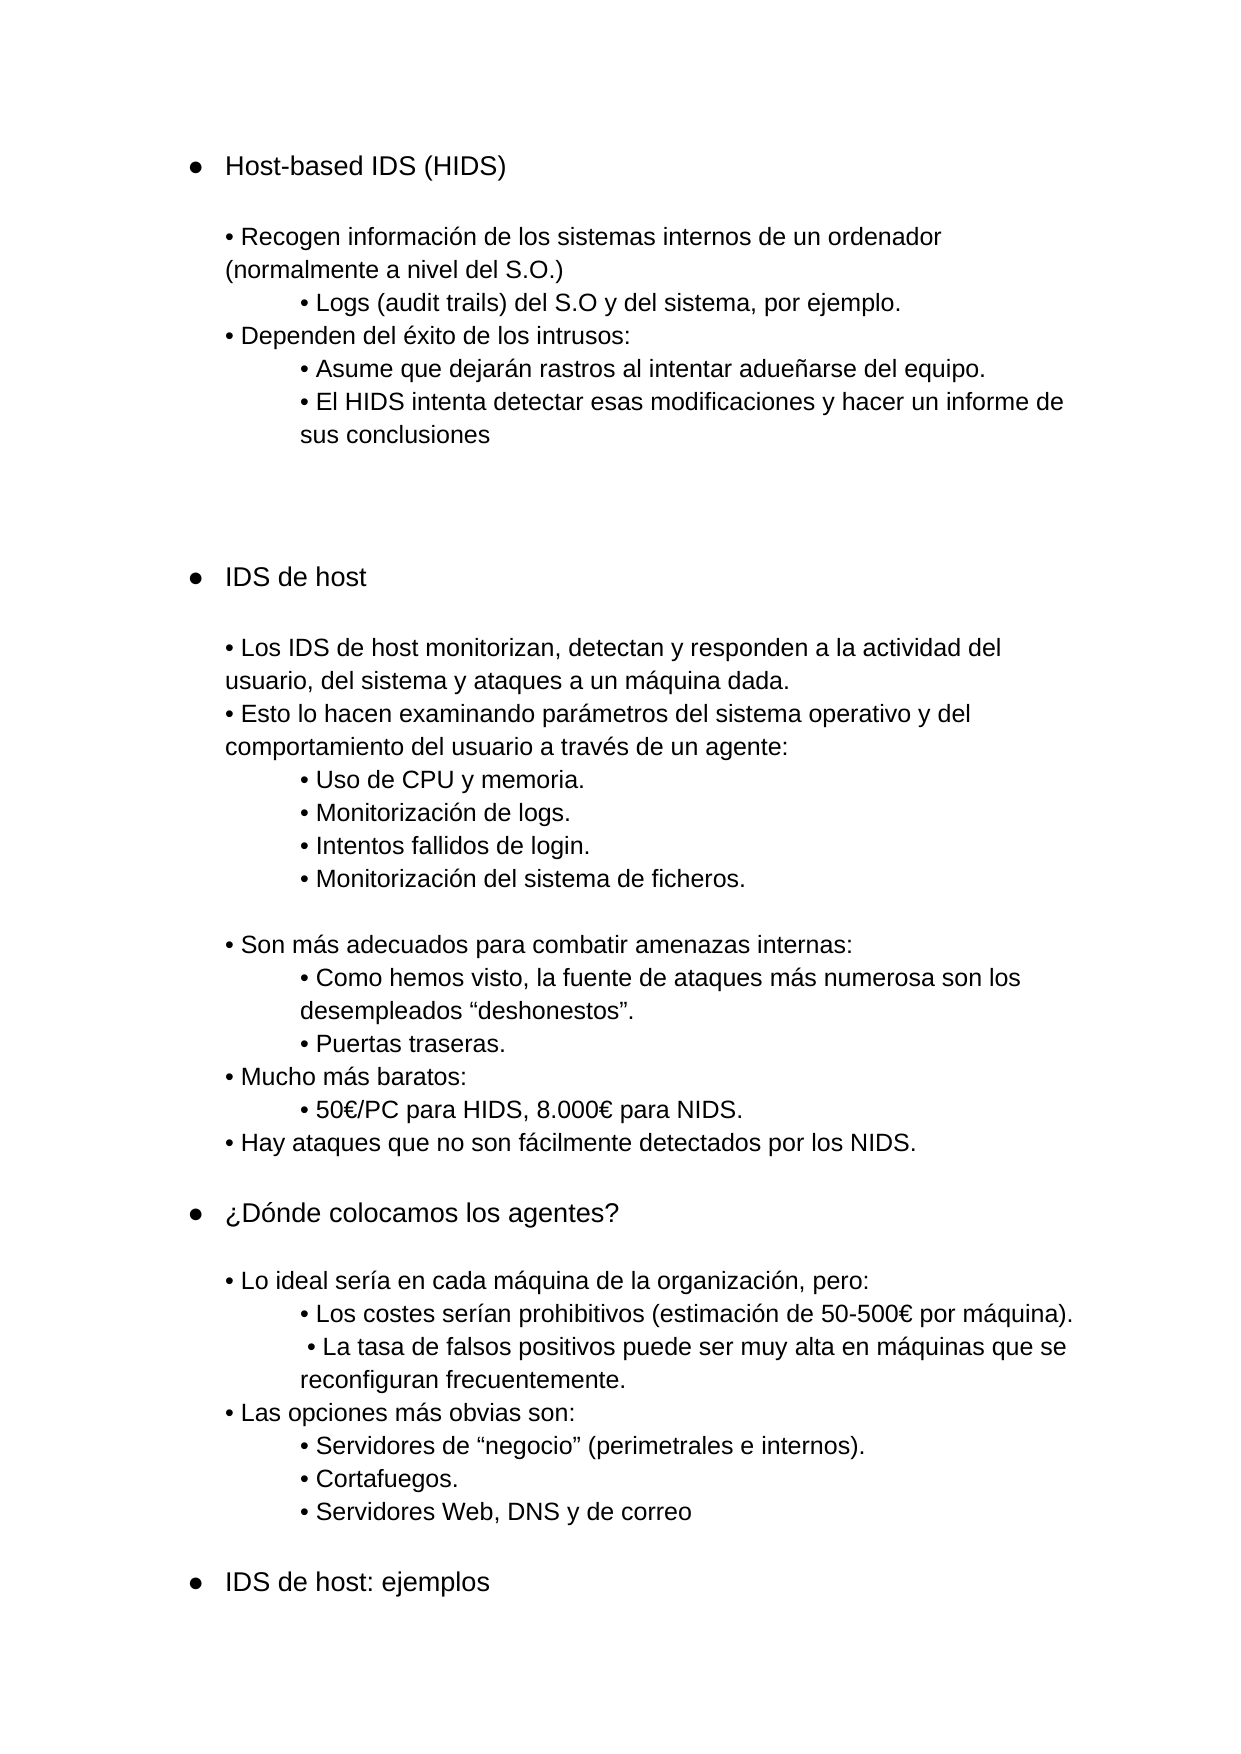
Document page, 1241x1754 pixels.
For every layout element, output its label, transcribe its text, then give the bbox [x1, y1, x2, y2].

text • Mucho más baratos: [225, 1062, 1090, 1091]
text • Puertas traseras. [300, 1029, 1090, 1058]
text • Esto lo hacen examinando parámetros del sistema operativo y del comportamiento del usuario a través de un agente: [225, 699, 1090, 761]
text • Dependen del éxito de los intrusos: [225, 321, 1090, 350]
text • Son más adecuados para combatir amenazas internas: [225, 930, 1090, 959]
list IDS de host [187, 561, 1090, 592]
text • Los IDS de host monitorizan, detectan y responden a la actividad del usuario, del sistema y ataques a un máquina dada. [225, 633, 1090, 694]
list IDS de host: ejemplos [187, 1566, 1090, 1597]
text • Hay ataques que no son fácilmente detectados por los NIDS. [225, 1128, 1090, 1157]
text • Monitorización del sistema de ficheros. [300, 864, 1090, 893]
text • El HIDS intenta detectar esas modificaciones y hacer un informe de sus conclusiones [300, 387, 1090, 449]
list ¿Dónde colocamos los agentes? [187, 1197, 1090, 1228]
text • Como hemos visto, la fuente de ataques más numerosa son los desempleados “deshonestos”. [300, 963, 1090, 1025]
list Host-based IDS (HIDS) [187, 150, 1090, 181]
text • Asume que dejarán rastros al intentar adueñarse del equipo. [225, 354, 1090, 383]
text • Servidores de “negocio” (perimetrales e internos). [300, 1431, 1090, 1460]
text • Monitorización de logs. [300, 798, 1090, 827]
text • Logs (audit trails) del S.O y del sistema, por ejemplo. [225, 288, 1090, 317]
text • Cortafuegos. [300, 1464, 1090, 1493]
text • Lo ideal sería en cada máquina de la organización, pero: [225, 1266, 1090, 1295]
text • La tasa de falsos positivos puede ser muy alta en máquinas que se reconfiguran frecuentemente. [300, 1332, 1090, 1394]
text • 50€/PC para HIDS, 8.000€ para NIDS. [225, 1095, 1090, 1124]
text • Servidores Web, DNS y de correo [300, 1497, 1090, 1526]
text • Los costes serían prohibitivos (estimación de 50-500€ por máquina). [300, 1299, 1090, 1328]
text • Intentos fallidos de login. [300, 831, 1090, 859]
text • Recogen información de los sistemas internos de un ordenador (normalmente a nivel del S.O.) [225, 222, 1090, 284]
text • Las opciones más obvias son: [225, 1398, 1090, 1427]
text • Uso de CPU y memoria. [300, 765, 1090, 793]
